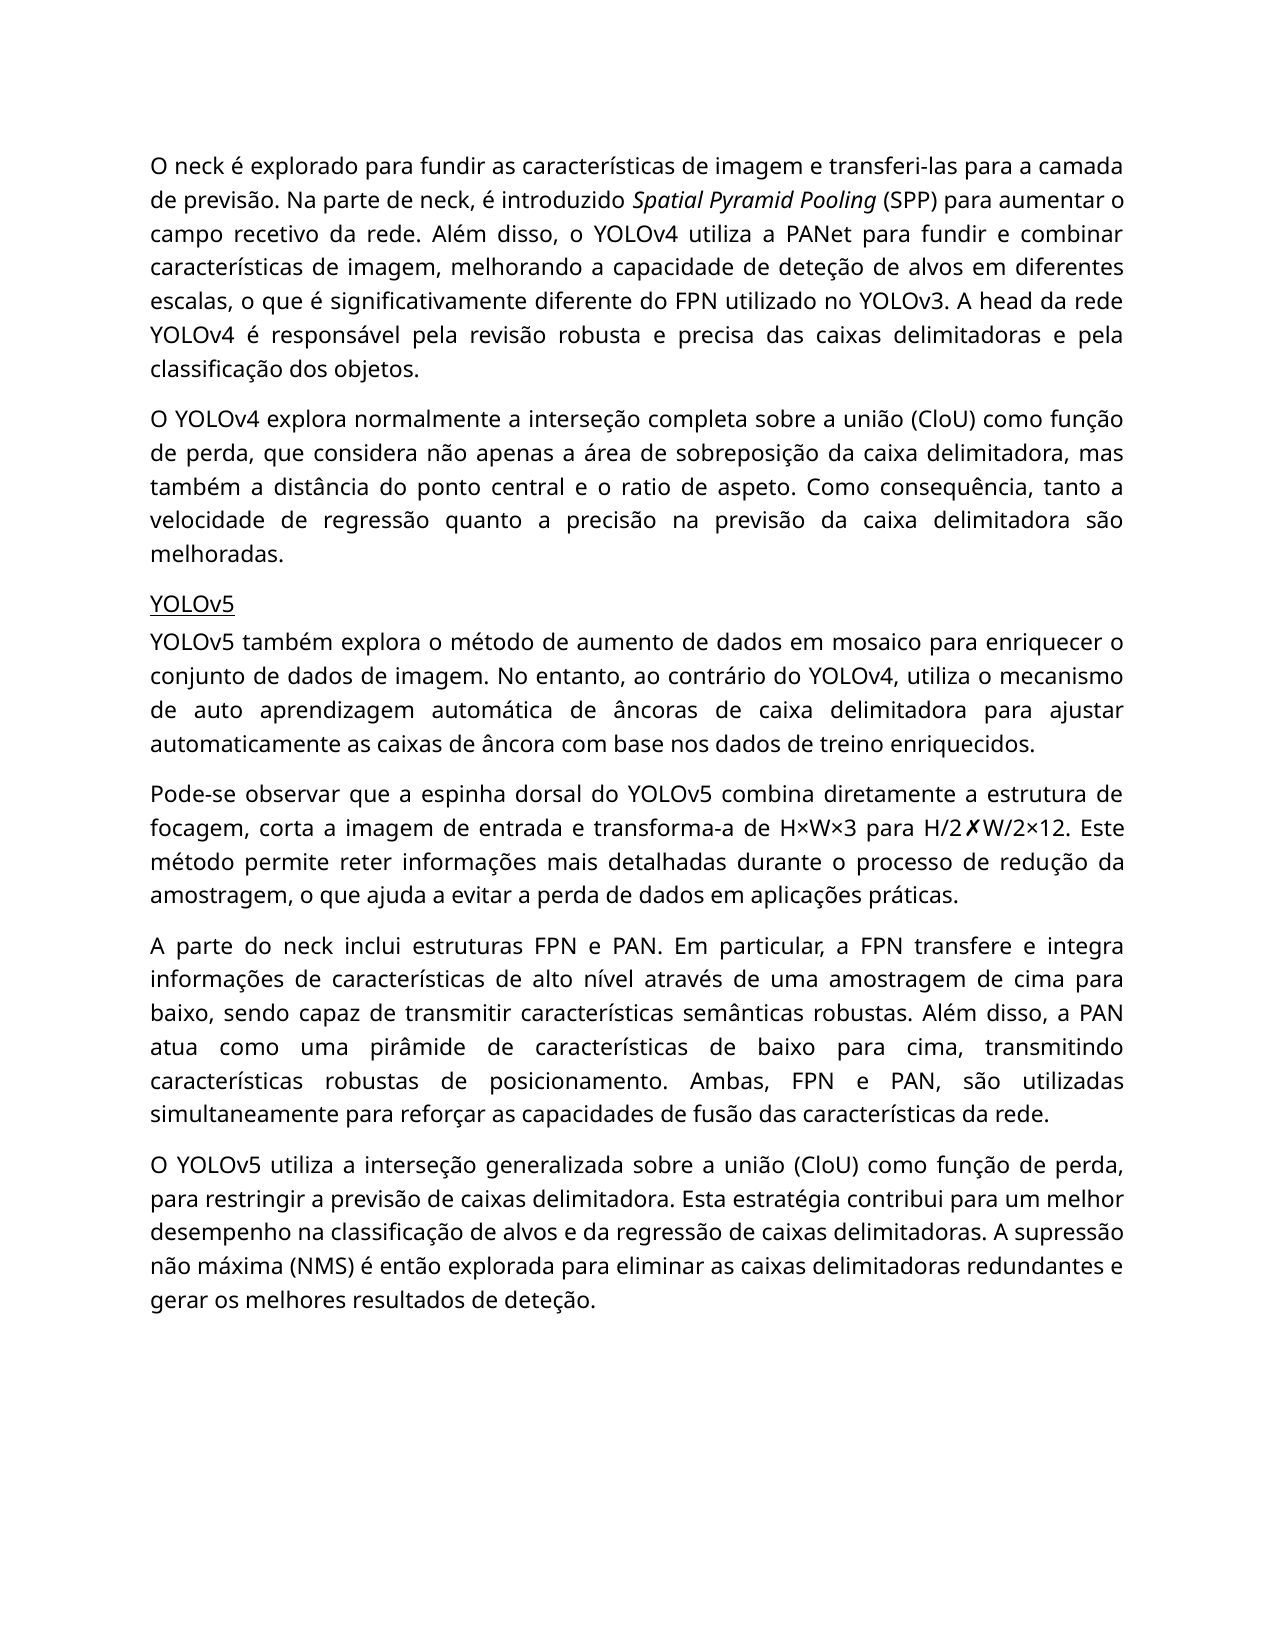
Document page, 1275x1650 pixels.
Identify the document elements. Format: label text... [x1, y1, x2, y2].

text A parte do neck inclui estruturas FPN e PAN. Em particular, a FPN transfere e integra informações de características de alto nível através de uma amostragem de cima para baixo, sendo capaz de transmitir características semânticas robustas. Além disso, a PAN atua como uma pirâmide de características de baixo para cima, transmitindo características robustas de posicionamento. Ambas, FPN e PAN, são utilizadas simultaneamente para reforçar as capacidades de fusão das características da rede. [150, 929, 1125, 1129]
subtitle YOLOv5 [150, 588, 1125, 619]
text Pode-se observar que a espinha dorsal do YOLOv5 combina diretamente a estrutura de focagem, corta a imagem de entrada e transforma-a de H×W×3 para H/2✗W/2×12. Este método permite reter informações mais detalhadas durante o processo de redução da amostragem, o que ajuda a evitar a perda de dados em aplicações práticas. [150, 778, 1125, 910]
text O neck é explorado para fundir as características de imagem e transferi-las para a camada de previsão. Na parte de neck, é introduzido Spatial Pyramid Pooling (SPP) para aumentar o campo recetivo da rede. Além disso, o YOLOv4 utiliza a PANet para fundir e combinar características de imagem, melhorando a capacidade de deteção de alvos em diferentes escalas, o que é significativamente diferente do FPN utilizado no YOLOv3. A head da rede YOLOv4 é responsável pela revisão robusta e precisa das caixas delimitadoras e pela classificação dos objetos. [150, 150, 1125, 384]
text O YOLOv5 utiliza a interseção generalizada sobre a união (CloU) como função de perda, para restringir a previsão de caixas delimitadora. Esta estratégia contribui para um melhor desempenho na classificação de alvos e da regressão de caixas delimitadoras. A supressão não máxima (NMS) é então explorada para eliminar as caixas delimitadoras redundantes e gerar os melhores resultados de deteção. [150, 1149, 1125, 1315]
text YOLOv5 também explora o método de aumento de dados em mosaico para enriquecer o conjunto de dados de imagem. No entanto, ao contrário do YOLOv4, utiliza o mecanismo de auto aprendizagem automática de âncoras de caixa delimitadora para ajustar automaticamente as caixas de âncora com base nos dados de treino enriquecidos. [150, 626, 1125, 759]
text O YOLOv4 explora normalmente a interseção completa sobre a união (CloU) como função de perda, que considera não apenas a área de sobreposição da caixa delimitadora, mas também a distância do ponto central e o ratio de aspeto. Como consequência, tanto a velocidade de regressão quanto a precisão na previsão da caixa delimitadora são melhoradas. [150, 403, 1125, 569]
